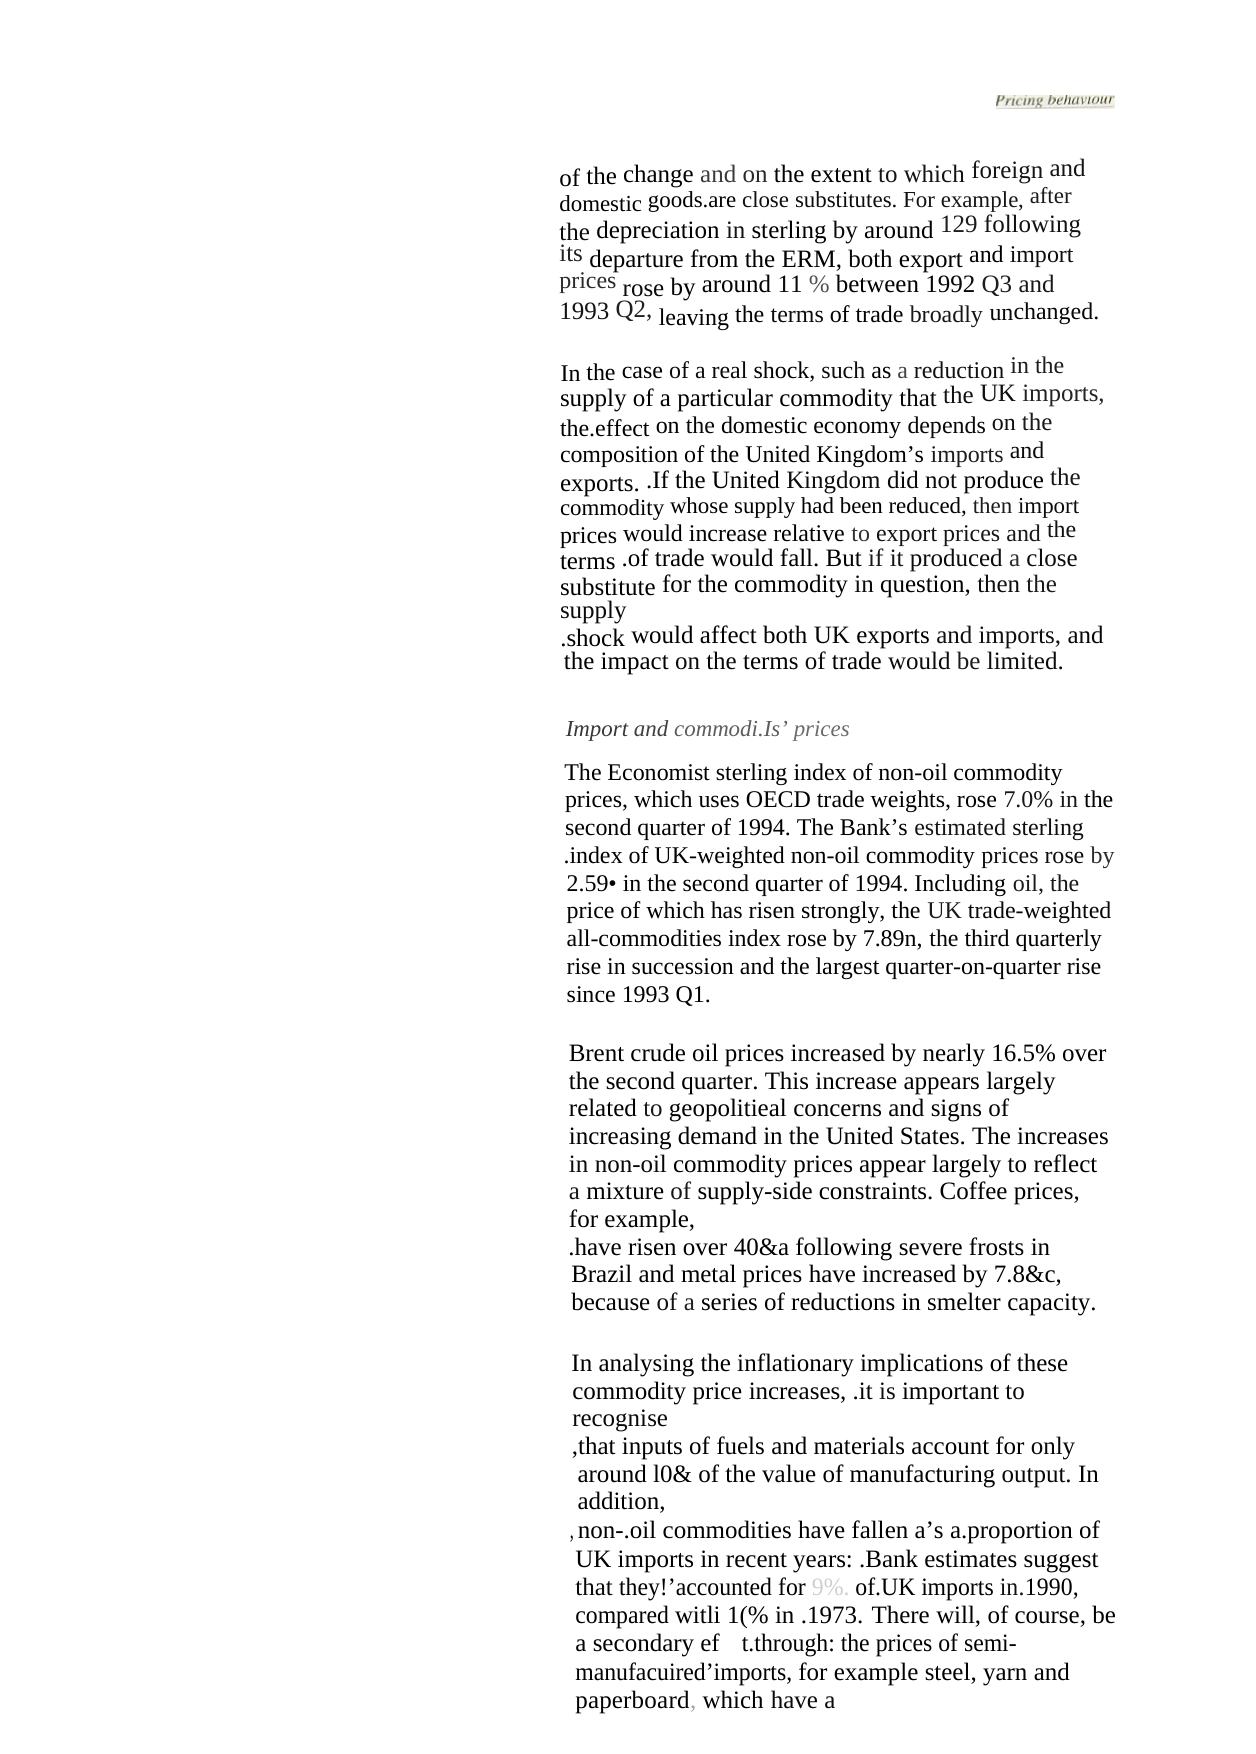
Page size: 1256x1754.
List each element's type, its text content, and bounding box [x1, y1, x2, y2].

text Import and commodi.Is’ prices [566, 715, 1145, 742]
picture [996, 95, 1115, 109]
text In the case of a real shock, such as a reduction in the supply of a particular commodity that the UK imports, the.effect on the domestic economy depends on the composition of the United Kingdom’s imports and exports. .If the United Kingdom did not produce the commodity whose supply had been reduced, then import prices would increase relative to export prices and the terms .of trade would fall. But if it produced a close substitute for the commodity in question, then the supply [560, 354, 1115, 627]
text , non-.oil commodities have fallen a’s a.proportion of UK imports in recent years: .Bank estimates suggest that they!’accounted for 9%. of.UK imports in.1990, compared witli 1(% in .1973. There will, of course, be a secondary ef t.through: the prices of semi-manufacuired’imports, for example steel, yarn and paperboard, which have a [569, 1516, 1127, 1714]
text ,that inputs of fuels and materials account for only around l0& of the value of manufacturing output. In addition, [572, 1432, 1129, 1515]
subtitle .shock would affect both UK exports and imports, and [560, 627, 1145, 648]
text .index of UK-weighted non-oil commodity prices rose by 2.59• in the second quarter of 1994. Including oil, the price of which has risen strongly, the UK trade-weighted all-commodities index rose by 7.89n, the third quarterly rise in succession and the largest quarter-on-quarter rise since 1993 Q1. [563, 841, 1116, 1007]
text the impact on the terms of trade would be limited. [564, 648, 1145, 675]
text of the change and on the extent to which foreign and domestic goods.are close substitutes. For example, after the depreciation in sterling by around 129 following its departure from the ERM, both export and import prices rose by around 11 % between 1992 Q3 and 1993 Q2, leaving the terms of trade broadly unchanged. [559, 158, 1104, 330]
text In analysing the inflationary implications of these commodity price increases, .it is important to recognise [571, 1349, 1104, 1432]
subtitle Brent crude oil prices increased by nearly 16.5% over the second quarter. This increase appears largely related to geopolitieal concerns and signs of increasing demand in the United States. The increases in non-oil commodity prices appear largely to reflect a mixture of supply-side constraints. Coffee prices, for example, [568, 1039, 1114, 1233]
text The Economist sterling index of non-oil commodity prices, which uses OECD trade weights, rose 7.0% in the second quarter of 1994. The Bank’s estimated sterling [564, 758, 1115, 841]
text .have risen over 40&a following severe frosts in Brazil and metal prices have increased by 7.8&c, because of a series of reductions in smelter capacity. [568, 1233, 1098, 1316]
